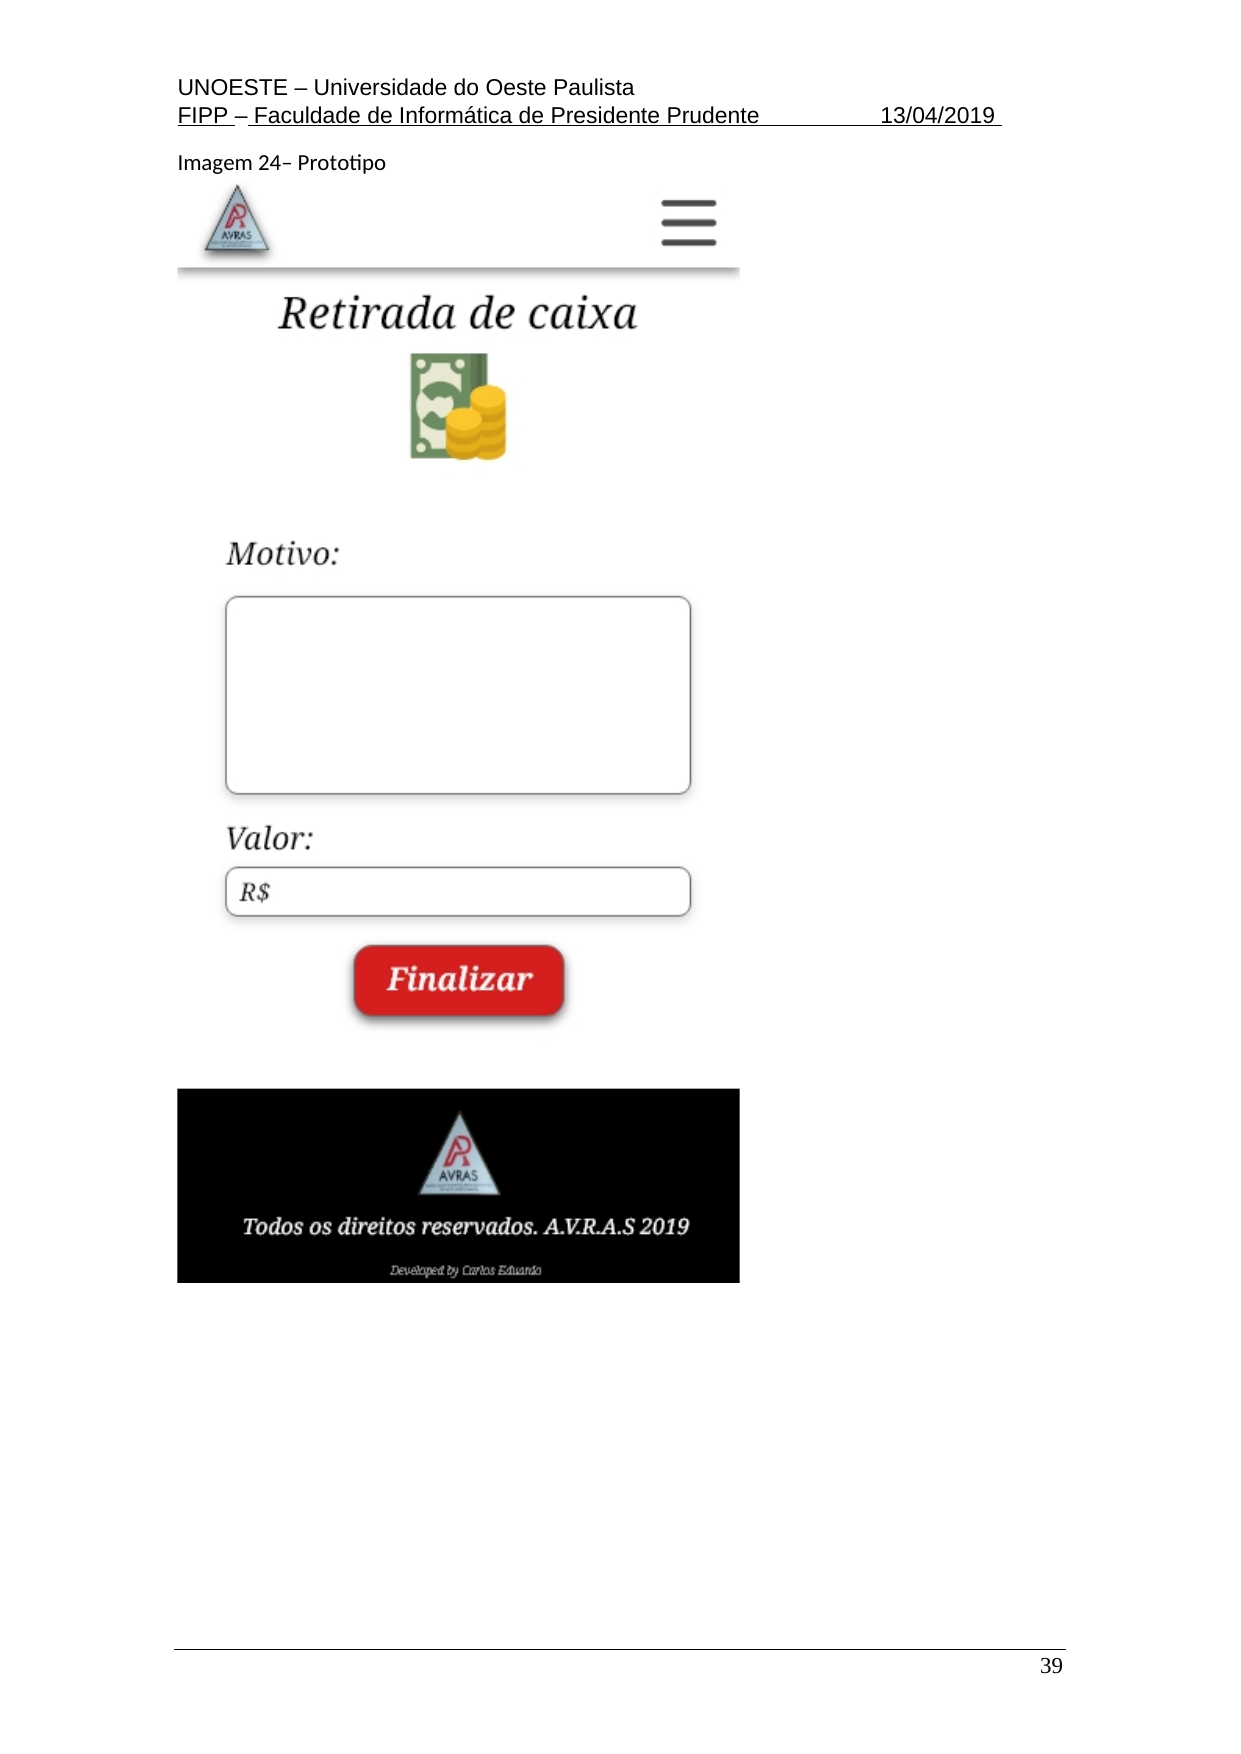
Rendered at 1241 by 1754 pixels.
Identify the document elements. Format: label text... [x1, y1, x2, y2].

text Imagem 24– Prototipo [177, 148, 1063, 176]
picture [177, 177, 740, 1283]
